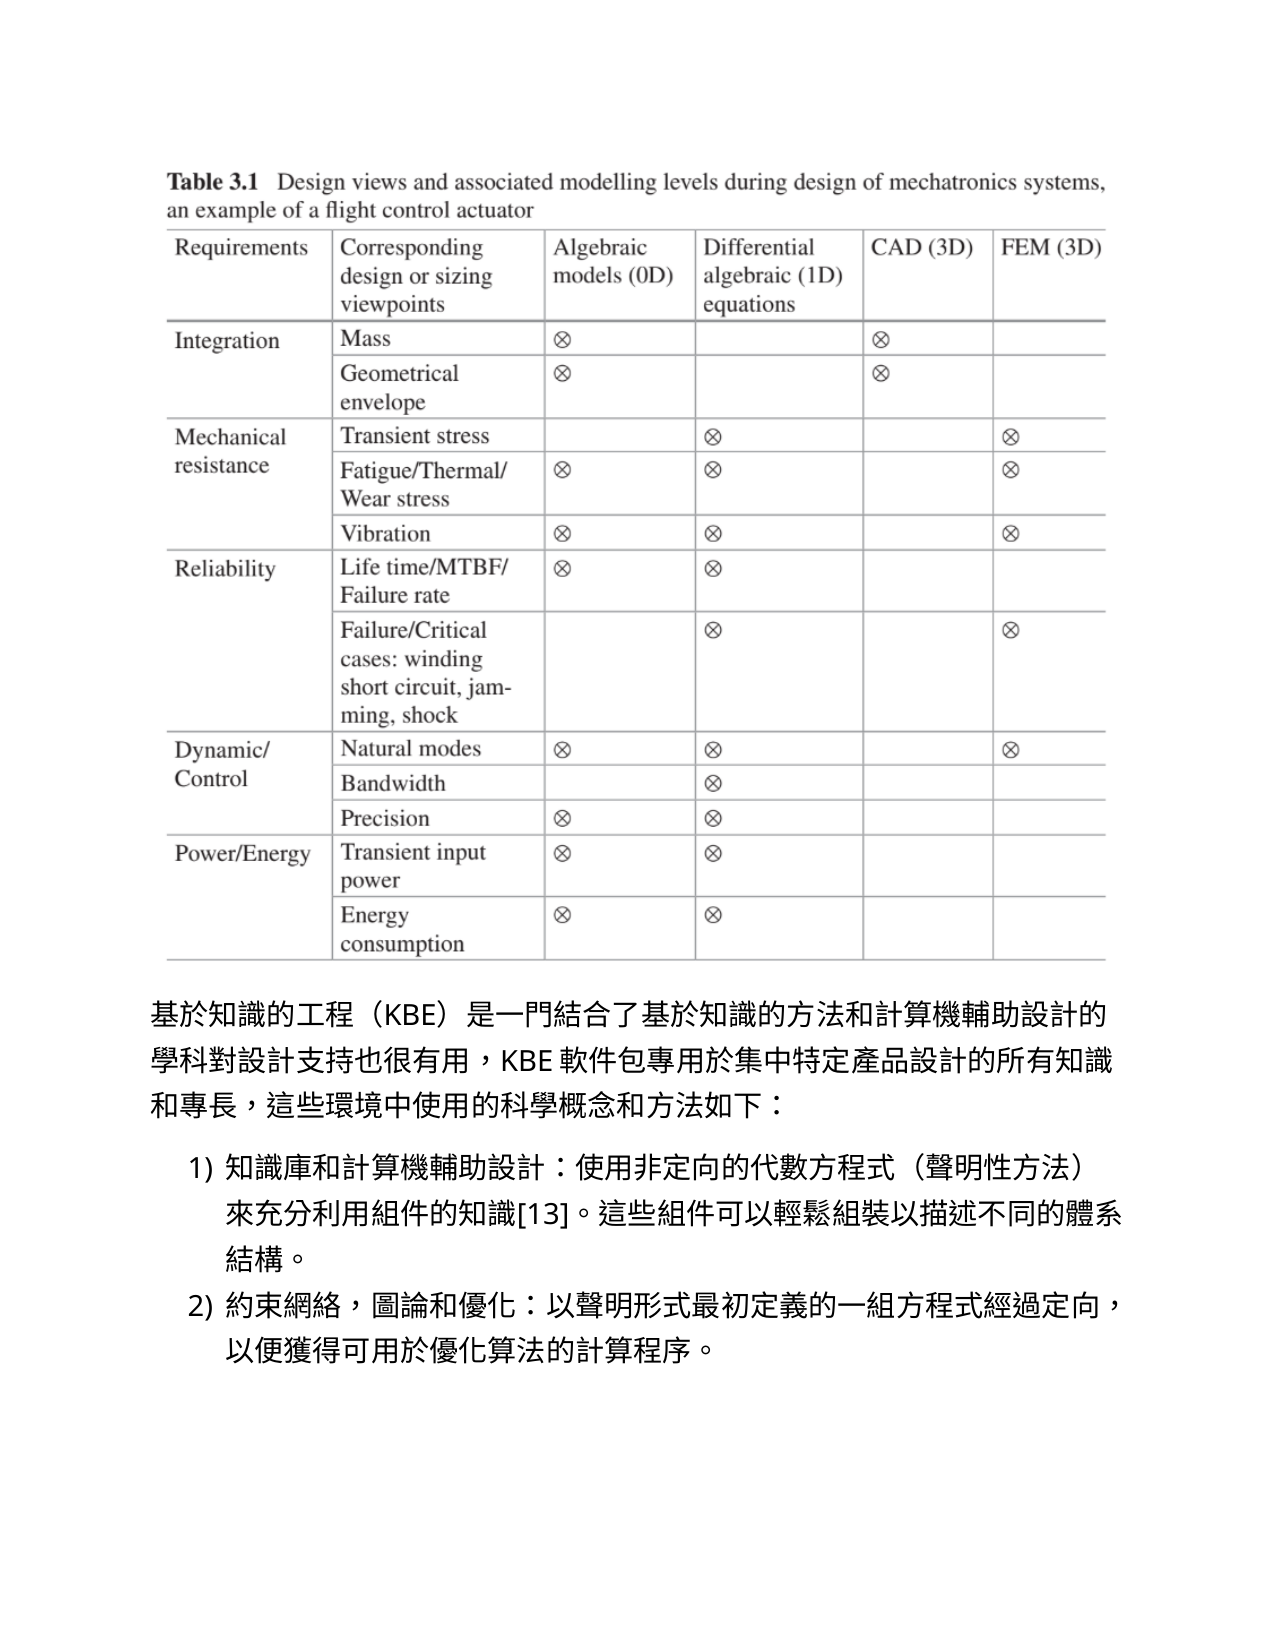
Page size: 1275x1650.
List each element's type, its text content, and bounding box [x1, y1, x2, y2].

list 約束網絡，圖論和優化：以聲明形式最初定義的一組方程式經過定向，以便獲得可用於優化算法的計算程序。 [187, 1282, 1125, 1370]
text 基於知識的工程（KBE）是一門結合了基於知識的方法和計算機輔助設計的學科對設計支持也很有用，KBE軟件包專用於集中特定產品設計的所有知識和專長，這些環境中使用的科學概念和方法如下： [150, 991, 1125, 1125]
list 知識庫和計算機輔助設計：使用非定向的代數方程式（聲明性方法）來充分利用組件的知識[13]。這些組件可以輕鬆組裝以描述不同的體系結構。 [187, 1145, 1125, 1279]
picture [150, 150, 1125, 973]
